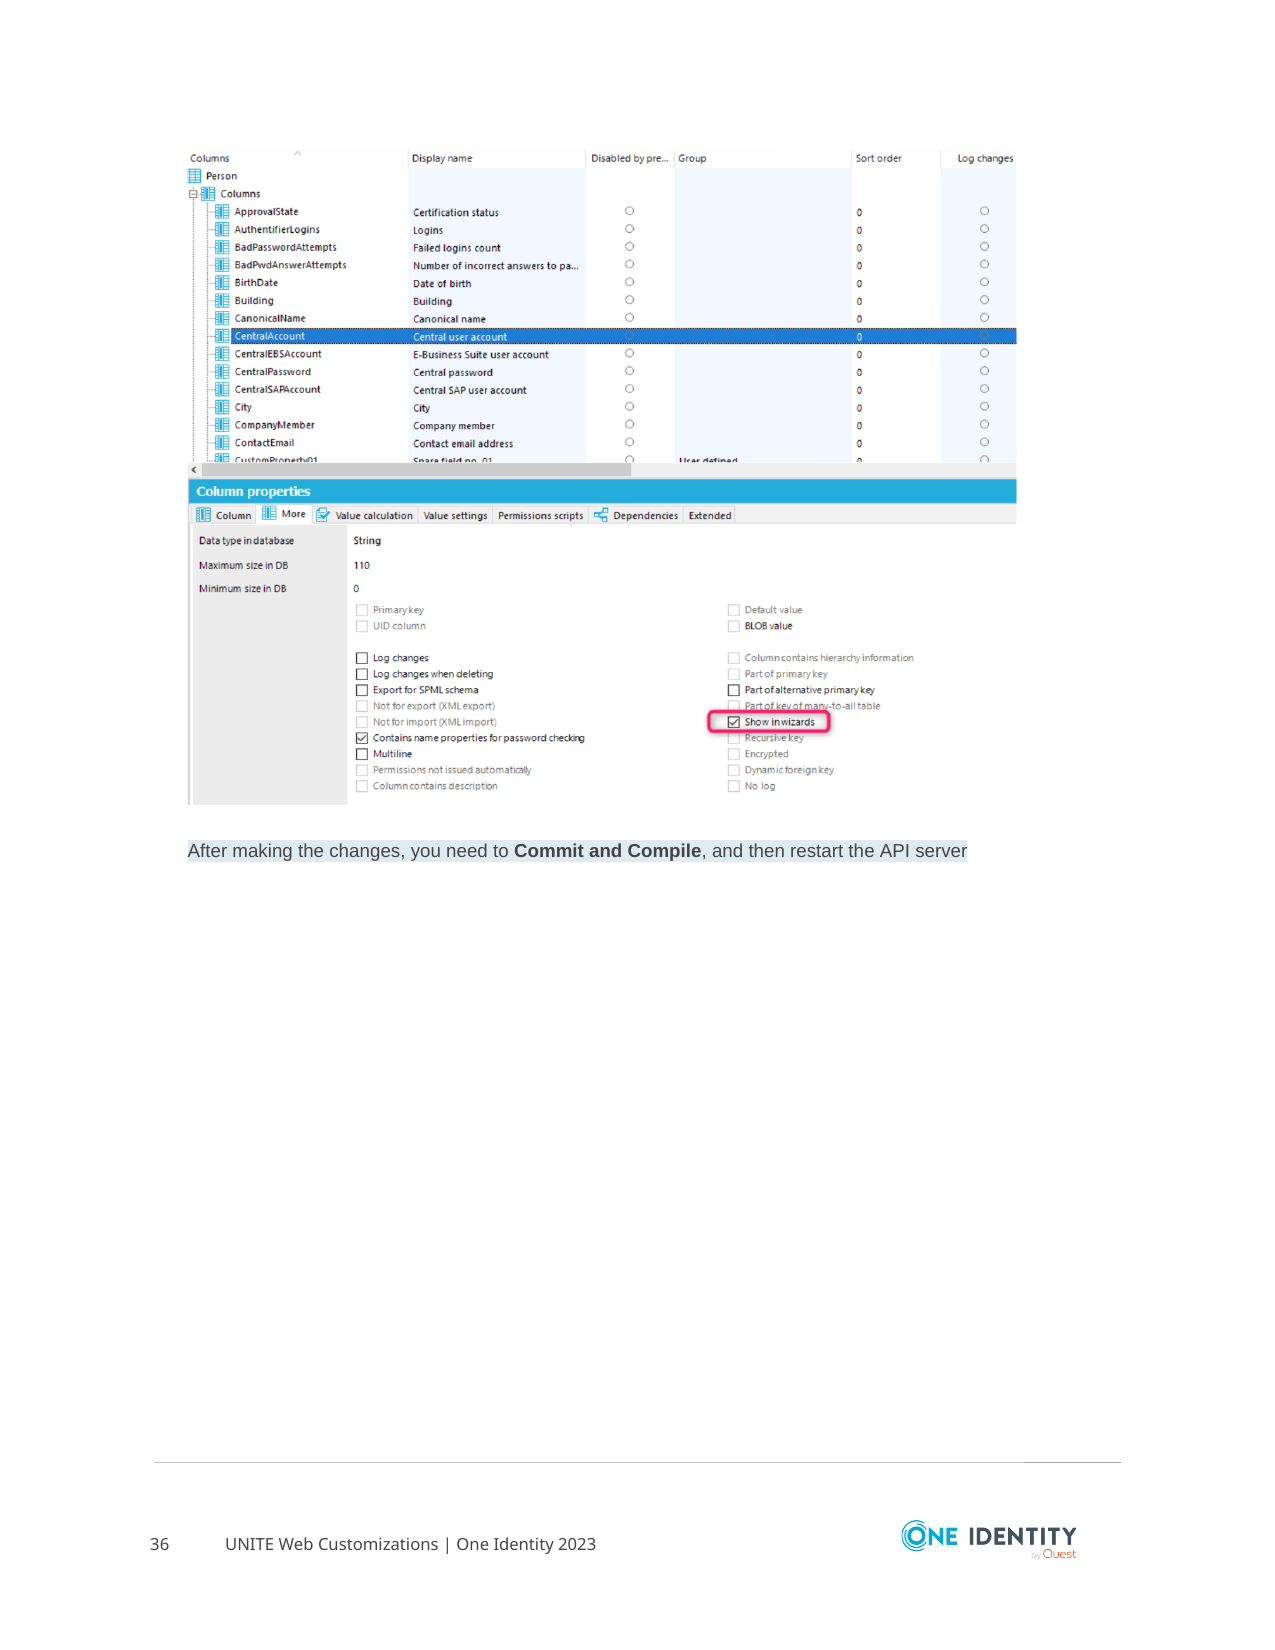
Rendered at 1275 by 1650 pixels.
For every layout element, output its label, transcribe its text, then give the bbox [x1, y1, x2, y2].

picture [905, 1522, 918, 1531]
picture [187, 150, 1019, 805]
picture [901, 1520, 910, 1529]
picture [912, 1531, 921, 1541]
picture [901, 1520, 1077, 1560]
